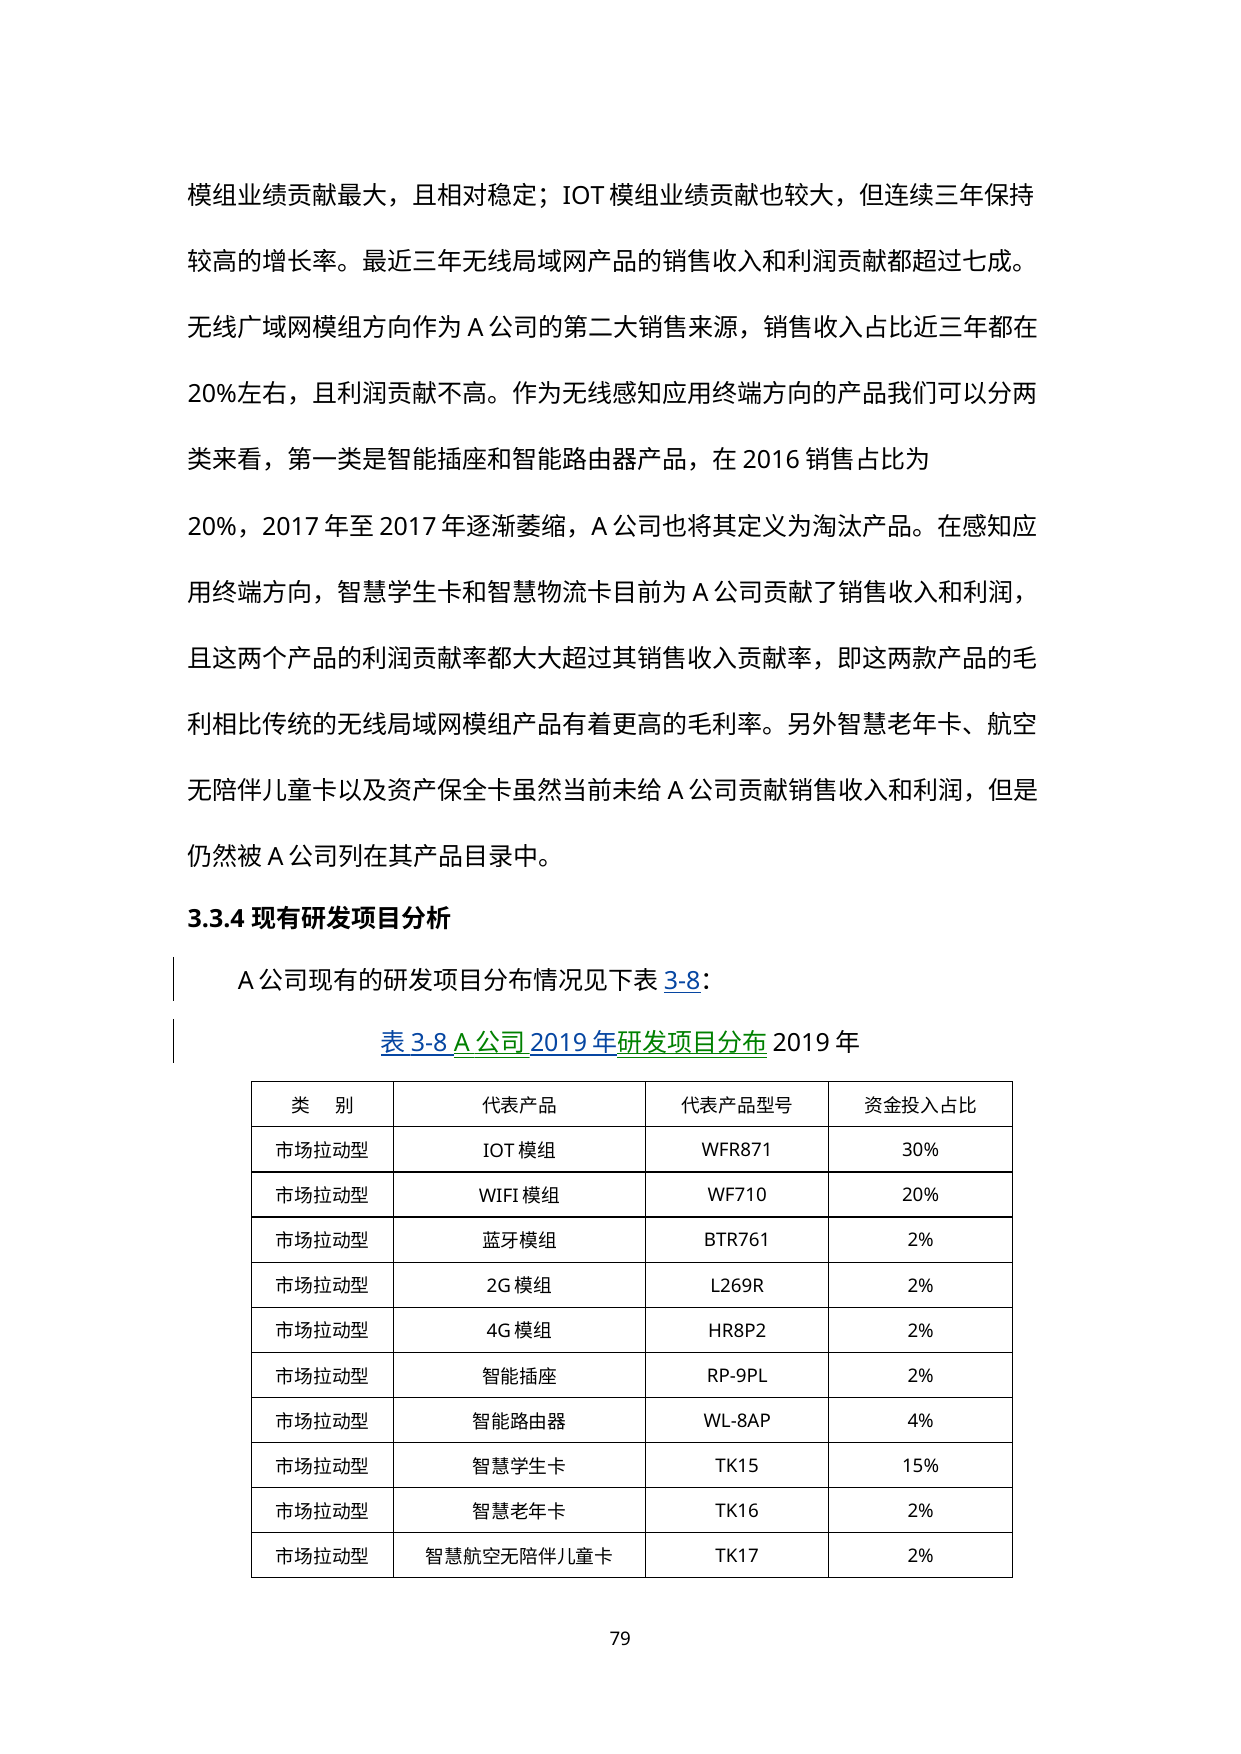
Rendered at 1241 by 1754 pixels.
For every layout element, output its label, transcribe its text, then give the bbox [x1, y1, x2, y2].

table_cell RP-9PL [646, 1353, 828, 1397]
table_cell 市场拉动型 [252, 1218, 393, 1262]
table_cell L269R [646, 1263, 828, 1307]
table_cell 4% [829, 1398, 1012, 1442]
table_cell 智能路由器 [394, 1398, 645, 1442]
text A公司现有的研发项目分布情况见下表： [187, 957, 1053, 1001]
table_cell BTR761 [646, 1218, 828, 1262]
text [187, 172, 1053, 876]
table_cell TK17 [646, 1533, 828, 1577]
table_cell 2% [829, 1308, 1012, 1352]
table_cell HR8P2 [646, 1308, 828, 1352]
table_cell 20% [829, 1173, 1012, 1216]
table_cell WIFI模组 [394, 1173, 645, 1216]
table_cell 2% [829, 1353, 1012, 1397]
table_cell 智慧航空无陪伴儿童卡 [394, 1533, 645, 1577]
table_cell TK15 [646, 1443, 828, 1487]
table_cell 市场拉动型 [252, 1353, 393, 1397]
table_header 代表产品型号 [646, 1082, 828, 1126]
table_cell 蓝牙模组 [394, 1218, 645, 1262]
table_cell 2G模组 [394, 1263, 645, 1307]
table_cell 市场拉动型 [252, 1443, 393, 1487]
table_header 代表产品 [394, 1082, 645, 1126]
table_header 资金投入占比 [829, 1082, 1012, 1126]
table_cell 15% [829, 1443, 1012, 1487]
table_cell 2% [829, 1533, 1012, 1577]
table_cell 市场拉动型 [252, 1533, 393, 1577]
table_cell 市场拉动型 [252, 1173, 393, 1216]
table_cell 市场拉动型 [252, 1488, 393, 1532]
table_cell 2% [829, 1263, 1012, 1307]
table_cell 4G模组 [394, 1308, 645, 1352]
table_cell 30% [829, 1127, 1012, 1171]
table_cell WF710 [646, 1173, 828, 1216]
table_cell 2% [829, 1218, 1012, 1262]
table_cell IOT模组 [394, 1127, 645, 1171]
table_header 类 别 [252, 1082, 393, 1126]
table_cell TK16 [646, 1488, 828, 1532]
table_cell 市场拉动型 [252, 1263, 393, 1307]
text 3.3.4 现有研发项目分析 [187, 894, 1053, 939]
table_cell 2% [829, 1488, 1012, 1532]
table_cell 智慧学生卡 [394, 1443, 645, 1487]
table_cell 智慧老年卡 [394, 1488, 645, 1532]
table_cell 市场拉动型 [252, 1398, 393, 1442]
table_cell 智能插座 [394, 1353, 645, 1397]
table_cell WFR871 [646, 1127, 828, 1171]
table_cell 市场拉动型 [252, 1127, 393, 1171]
table_cell 市场拉动型 [252, 1308, 393, 1352]
table_cell WL-8AP [646, 1398, 828, 1442]
